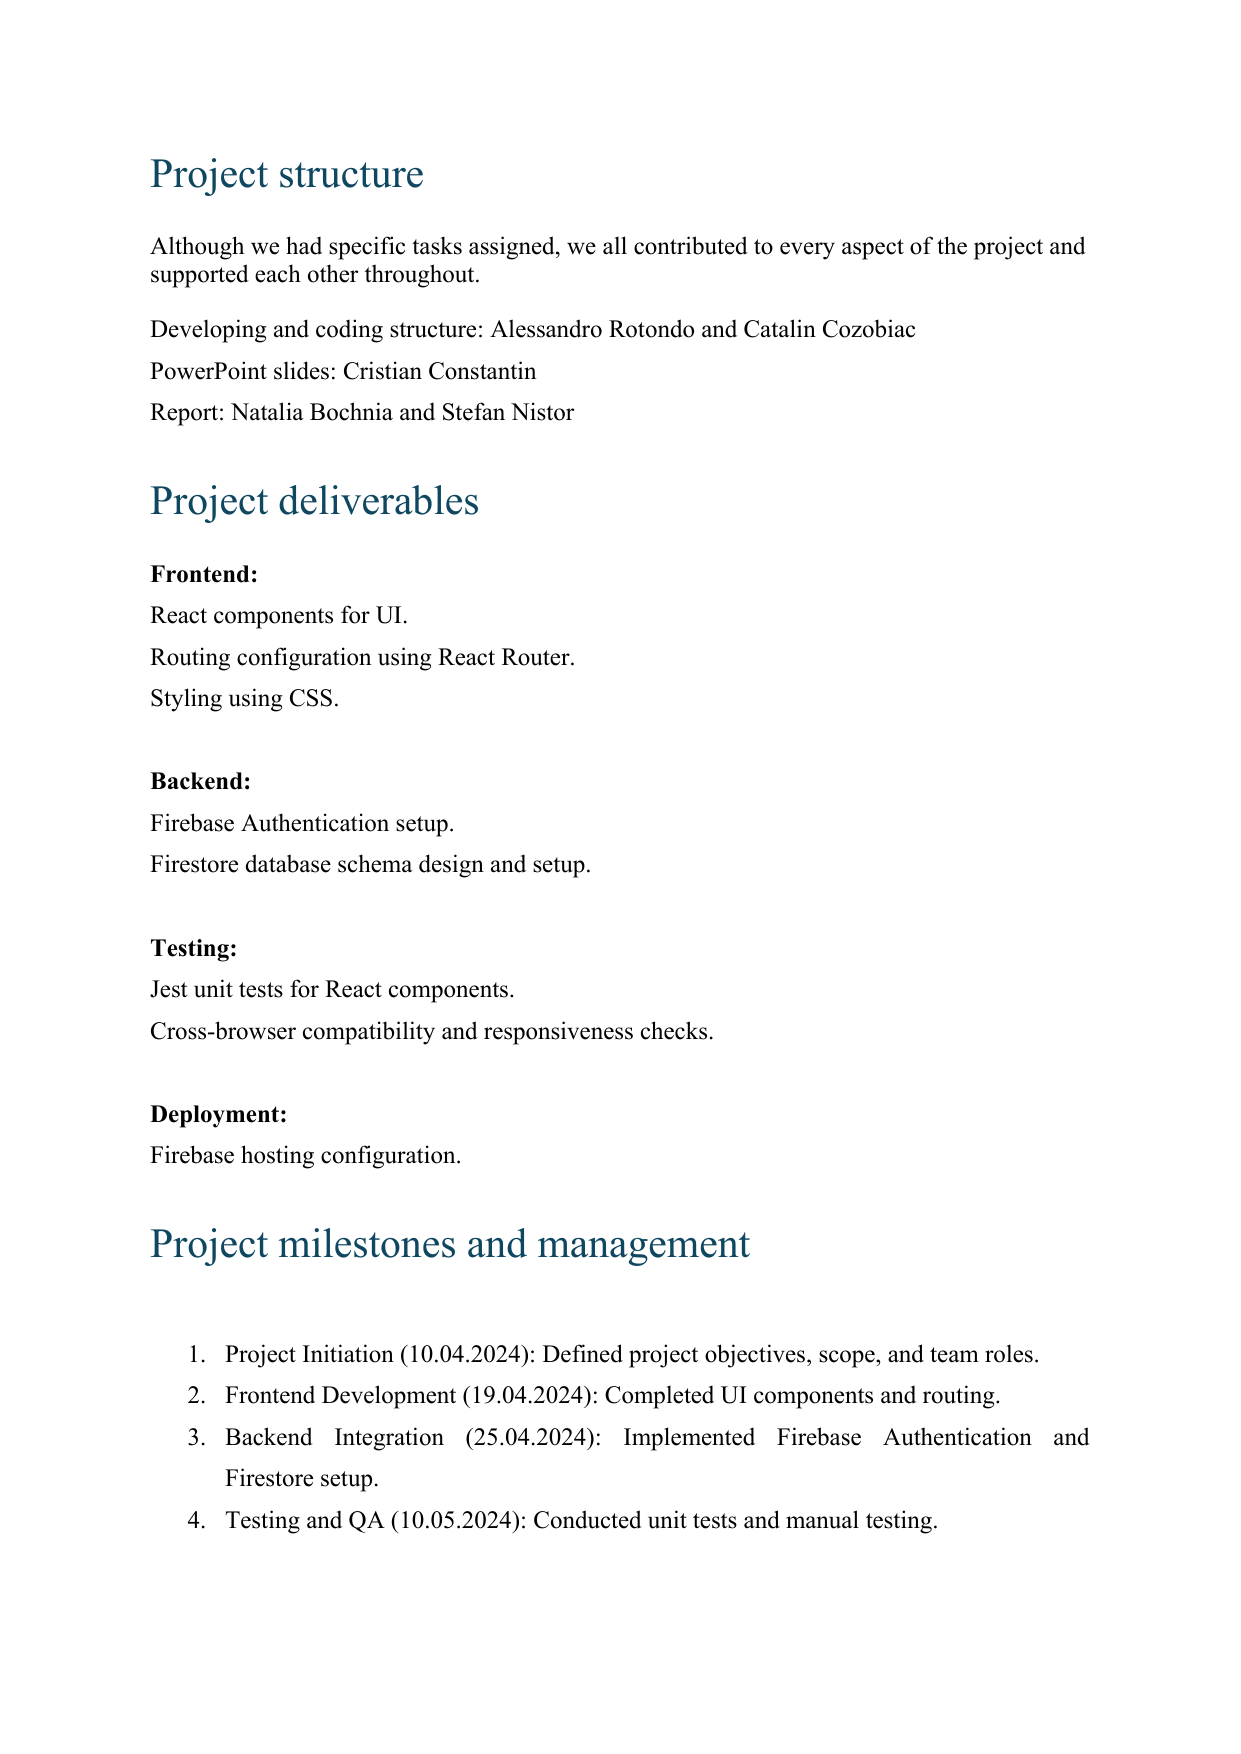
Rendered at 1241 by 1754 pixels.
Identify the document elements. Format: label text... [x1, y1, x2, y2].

text Frontend: [150, 560, 1090, 587]
list Backend Integration (25.04.2024): Implemented Firebase Authentication and Firestore setup. [187, 1423, 1090, 1492]
text Report: Natalia Bochnia and Stefan Nistor [150, 398, 1090, 426]
text PowerPoint slides: Cristian Constantin [150, 357, 1090, 384]
text Firebase hosting configuration. [150, 1142, 1090, 1169]
list Testing and QA (10.05.2024): Conducted unit tests and manual testing. [187, 1506, 1090, 1534]
text Cross-browser compatibility and responsiveness checks. [150, 1017, 1090, 1044]
text Testing: [150, 934, 1090, 961]
text Firebase Authentication setup. [150, 809, 1090, 837]
text React components for UI. [150, 601, 1090, 629]
text Firestore database schema design and setup. [150, 851, 1090, 878]
list Frontend Development (19.04.2024): Completed UI components and routing. [187, 1381, 1090, 1409]
subtitle Project deliverables [150, 477, 1090, 524]
text Jest unit tests for React components. [150, 975, 1090, 1003]
text Routing configuration using React Router. [150, 643, 1090, 671]
list Project Initiation (10.04.2024): Defined project objectives, scope, and team roles. [187, 1340, 1090, 1367]
text Backend: [150, 767, 1090, 795]
text Styling using CSS. [150, 684, 1090, 712]
text Developing and coding structure: Alessandro Rotondo and Catalin Cozobiac [150, 315, 1090, 343]
subtitle Project structure [150, 150, 1090, 196]
text Although we had specific tasks assigned, we all contributed to every aspect of the project and supported each other throughout. [150, 232, 1090, 288]
subtitle Project milestones and management [150, 1221, 1090, 1267]
text Deployment: [150, 1100, 1090, 1128]
